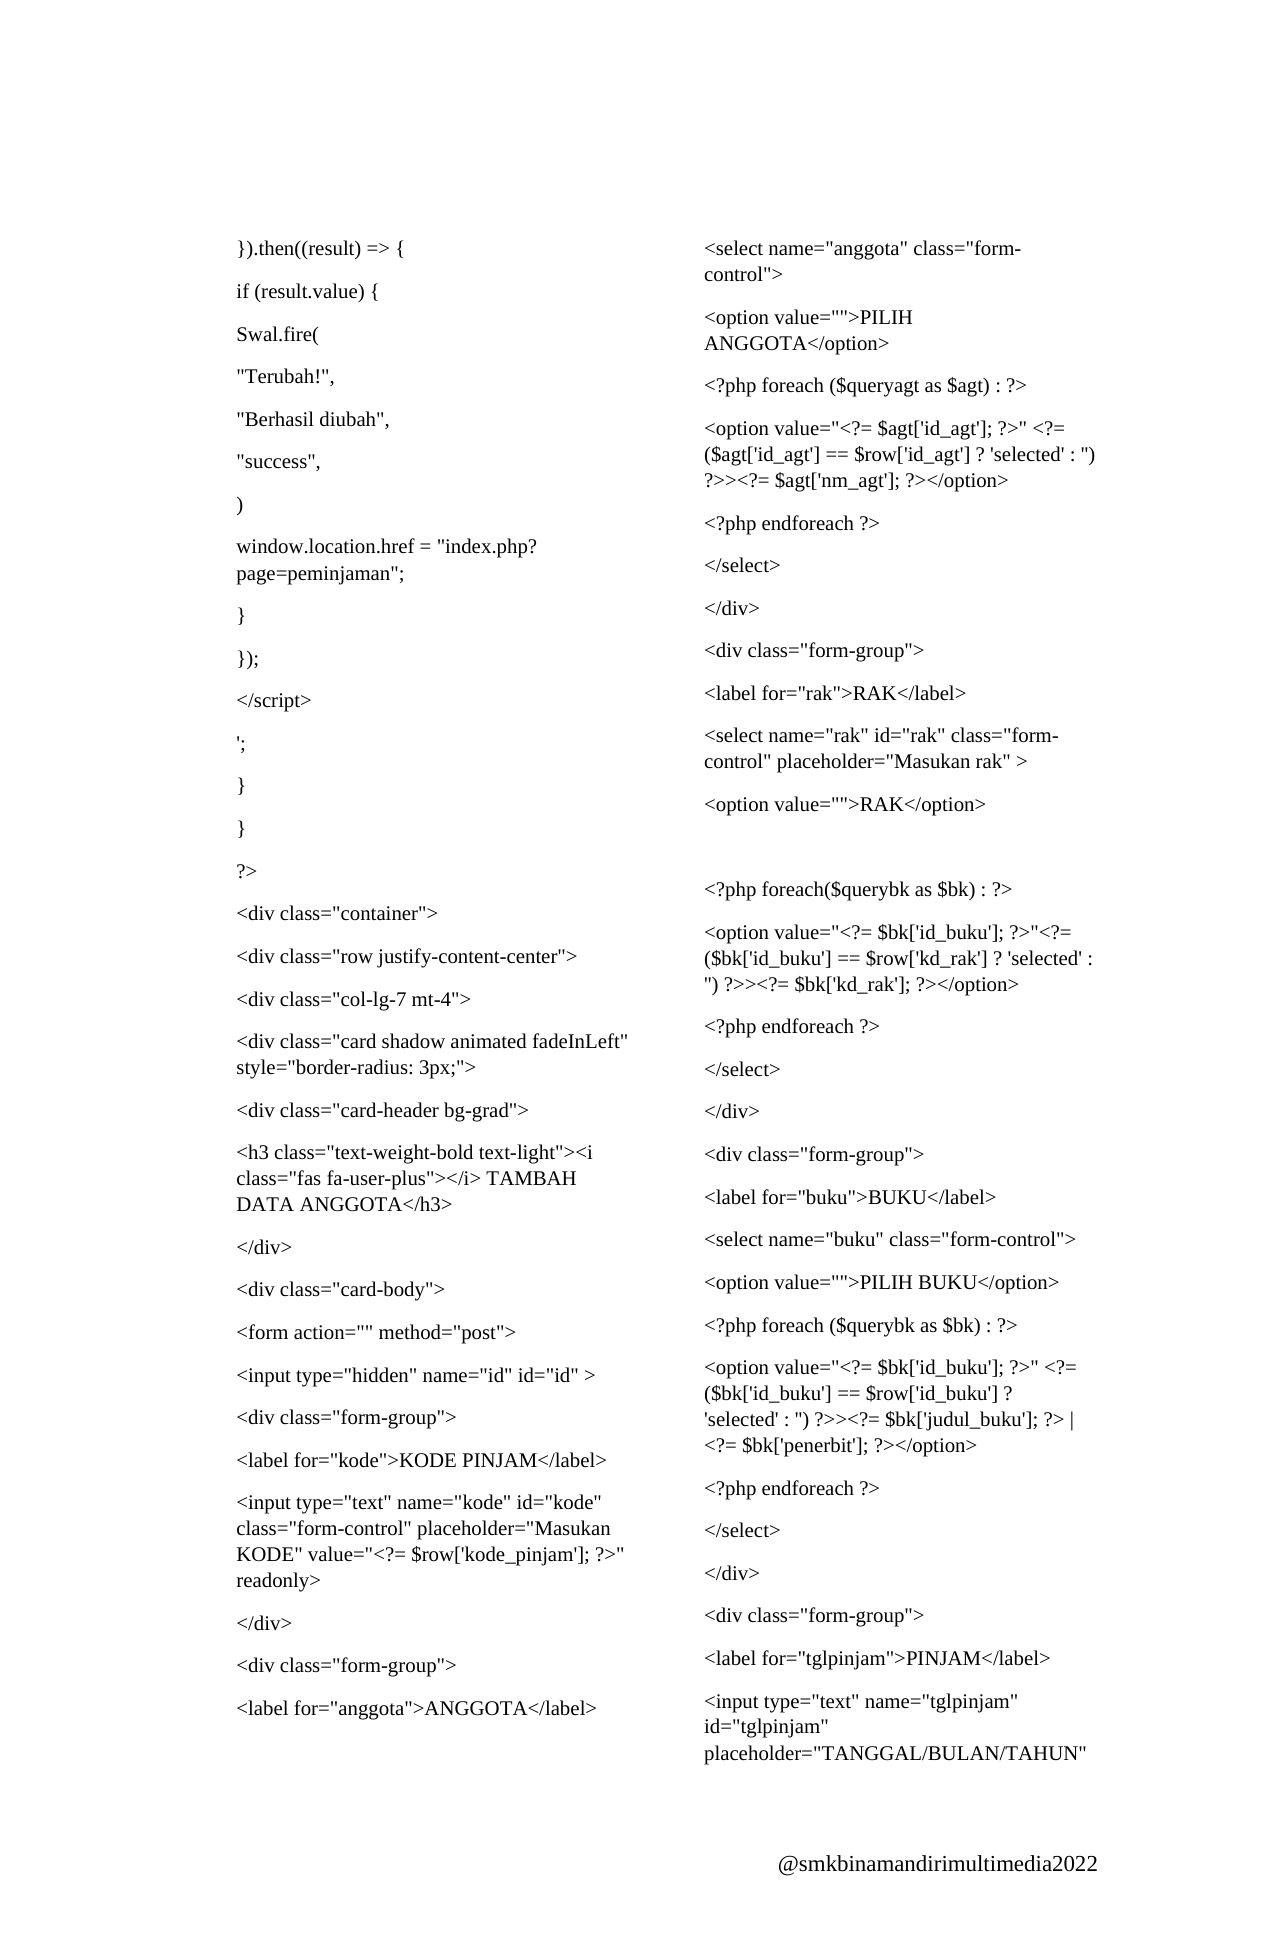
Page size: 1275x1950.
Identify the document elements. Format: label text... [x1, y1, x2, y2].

text <?php foreach ($querybk as $bk) : ?> [704, 1312, 1098, 1337]
text <?php endforeach ?> [704, 1014, 1098, 1038]
text "Terubah!", [236, 364, 630, 388]
text <label for="buku">BUKU</label> [704, 1185, 1098, 1209]
text </select> [704, 553, 1098, 577]
text </div> [704, 1099, 1098, 1123]
text </script> [236, 688, 630, 712]
text <div class="col-lg-7 mt-4"> [236, 986, 630, 1011]
text ?> [236, 859, 630, 883]
text </div> [236, 1611, 630, 1635]
text <option value="<?= $bk['id_buku']; ?>" <?= ($bk['id_buku'] == $row['id_buku'] ? 'selected' : '') ?>><?= $bk['judul_buku']; ?> | <?= $bk['penerbit']; ?></option> [704, 1355, 1098, 1457]
text if (result.value) { [236, 279, 630, 303]
text <?php endforeach ?> [704, 1476, 1098, 1499]
text </div> [236, 1235, 630, 1259]
text <option value="<?= $agt['id_agt']; ?>" <?= ($agt['id_agt'] == $row['id_agt'] ? 'selected' : '') ?>><?= $agt['nm_agt']; ?></option> [704, 416, 1098, 492]
text <div class="form-group"> [236, 1653, 630, 1677]
text <?php foreach($querybk as $bk) : ?> [704, 877, 1098, 901]
text <div class="form-group"> [704, 1142, 1098, 1166]
text }).then((result) => { [236, 236, 630, 260]
text <select name="rak" id="rak" class="form-control" placeholder="Masukan rak" > [704, 723, 1098, 773]
text <option value="">PILIH ANGGOTA</option> [704, 305, 1098, 355]
text <form action="" method="post"> [236, 1320, 630, 1344]
text } [236, 773, 630, 797]
text ) [236, 492, 630, 516]
text }); [236, 646, 630, 670]
text </select> [704, 1057, 1098, 1081]
text } [236, 816, 630, 840]
text "Berhasil diubah", [236, 407, 630, 431]
text <div class="card shadow animated fadeInLeft" style="border-radius: 3px;"> [236, 1029, 630, 1079]
text <select name="buku" class="form-control"> [704, 1227, 1098, 1251]
text "success", [236, 449, 630, 473]
text <option value="">PILIH BUKU</option> [704, 1270, 1098, 1294]
text </div> [704, 1561, 1098, 1585]
text <div class="form-group"> [704, 638, 1098, 662]
text <div class="card-body"> [236, 1277, 630, 1301]
text <?php endforeach ?> [704, 510, 1098, 534]
text Swal.fire( [236, 321, 630, 346]
text <h3 class="text-weight-bold text-light"><i class="fas fa-user-plus"></i> TAMBAH DATA ANGGOTA</h3> [236, 1140, 630, 1216]
text </div> [704, 596, 1098, 620]
text <option value="">RAK</option> [704, 792, 1098, 816]
text <label for="kode">KODE PINJAM</label> [236, 1448, 630, 1472]
text '; [236, 731, 630, 755]
text <select name="anggota" class="form-control"> [704, 236, 1098, 286]
text <label for="rak">RAK</label> [704, 681, 1098, 705]
text <input type="hidden" name="id" id="id" > [236, 1362, 630, 1387]
text <div class="card-header bg-grad"> [236, 1098, 630, 1122]
text <option value="<?= $bk['id_buku']; ?>"<?= ($bk['id_buku'] == $row['kd_rak'] ? 'selected' : '') ?>><?= $bk['kd_rak']; ?></option> [704, 920, 1098, 996]
text <input type="text" name="tglpinjam" id="tglpinjam" placeholder="TANGGAL/BULAN/TAHUN" class="form-control" value="<?= $row['tgl_pinjam']; ?>"> [704, 1688, 1098, 1764]
text } [236, 603, 630, 627]
text <div class="form-group"> [236, 1405, 630, 1429]
text window.location.href = "index.php?page=peminjaman"; [236, 534, 630, 584]
text <input type="text" name="kode" id="kode" class="form-control" placeholder="Masukan KODE" value="<?= $row['kode_pinjam']; ?>" readonly> [236, 1490, 630, 1592]
text <?php foreach ($queryagt as $agt) : ?> [704, 373, 1098, 397]
text <div class="row justify-content-center"> [236, 944, 630, 968]
text <label for="tglpinjam">PINJAM</label> [704, 1646, 1098, 1670]
text <label for="anggota">ANGGOTA</label> [236, 1696, 630, 1720]
text </select> [704, 1518, 1098, 1542]
text <div class="form-group"> [704, 1603, 1098, 1627]
text <div class="container"> [236, 901, 630, 925]
